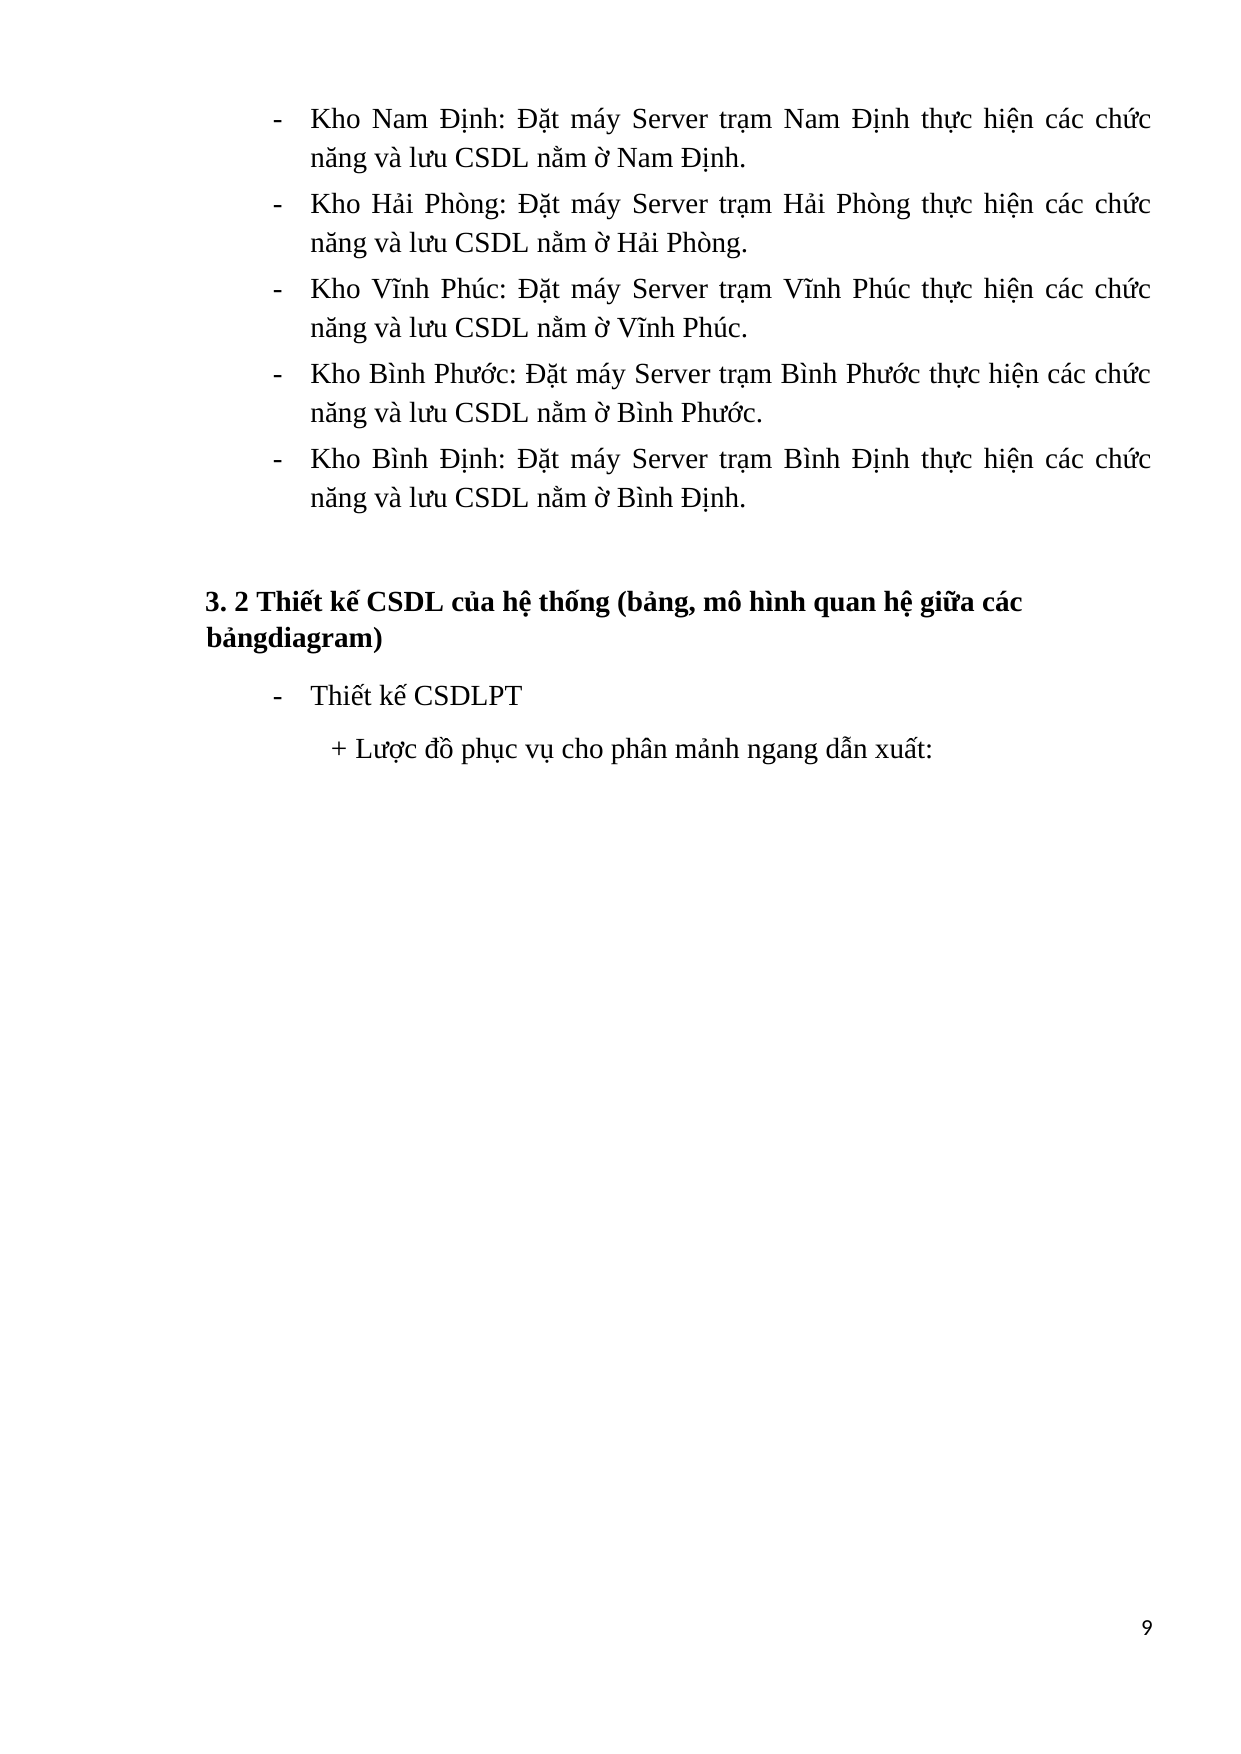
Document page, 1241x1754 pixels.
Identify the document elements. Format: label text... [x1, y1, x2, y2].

list Kho Bình Phước: Đặt máy Server trạm Bình Phước thực hiện các chức năng và lưu CSDL nằm ờ Bình Phước. [273, 356, 1152, 429]
list Kho Hải Phòng: Đặt máy Server trạm Hải Phòng thực hiện các chức năng và lưu CSDL nằm ờ Hải Phòng. [273, 186, 1152, 260]
list Kho Nam Định: Đặt máy Server trạm Nam Định thực hiện các chức năng và lưu CSDL nằm ờ Nam Định. [273, 101, 1152, 175]
list Thiết kế CSDLPT [273, 678, 1152, 711]
subtitle 3. 2 Thiết kế CSDL của hệ thống (bảng, mô hình quan hệ giữa các bảngdiagram) [205, 584, 1161, 653]
list Kho Vĩnh Phúc: Đặt máy Server trạm Vĩnh Phúc thực hiện các chức năng và lưu CSDL nằm ờ Vĩnh Phúc. [273, 271, 1152, 344]
text + Lược đồ phục vụ cho phân mảnh ngang dẫn xuất: [331, 731, 1152, 765]
list Kho Bình Định: Đặt máy Server trạm Bình Định thực hiện các chức năng và lưu CSDL nằm ờ Bình Định. [273, 441, 1152, 514]
